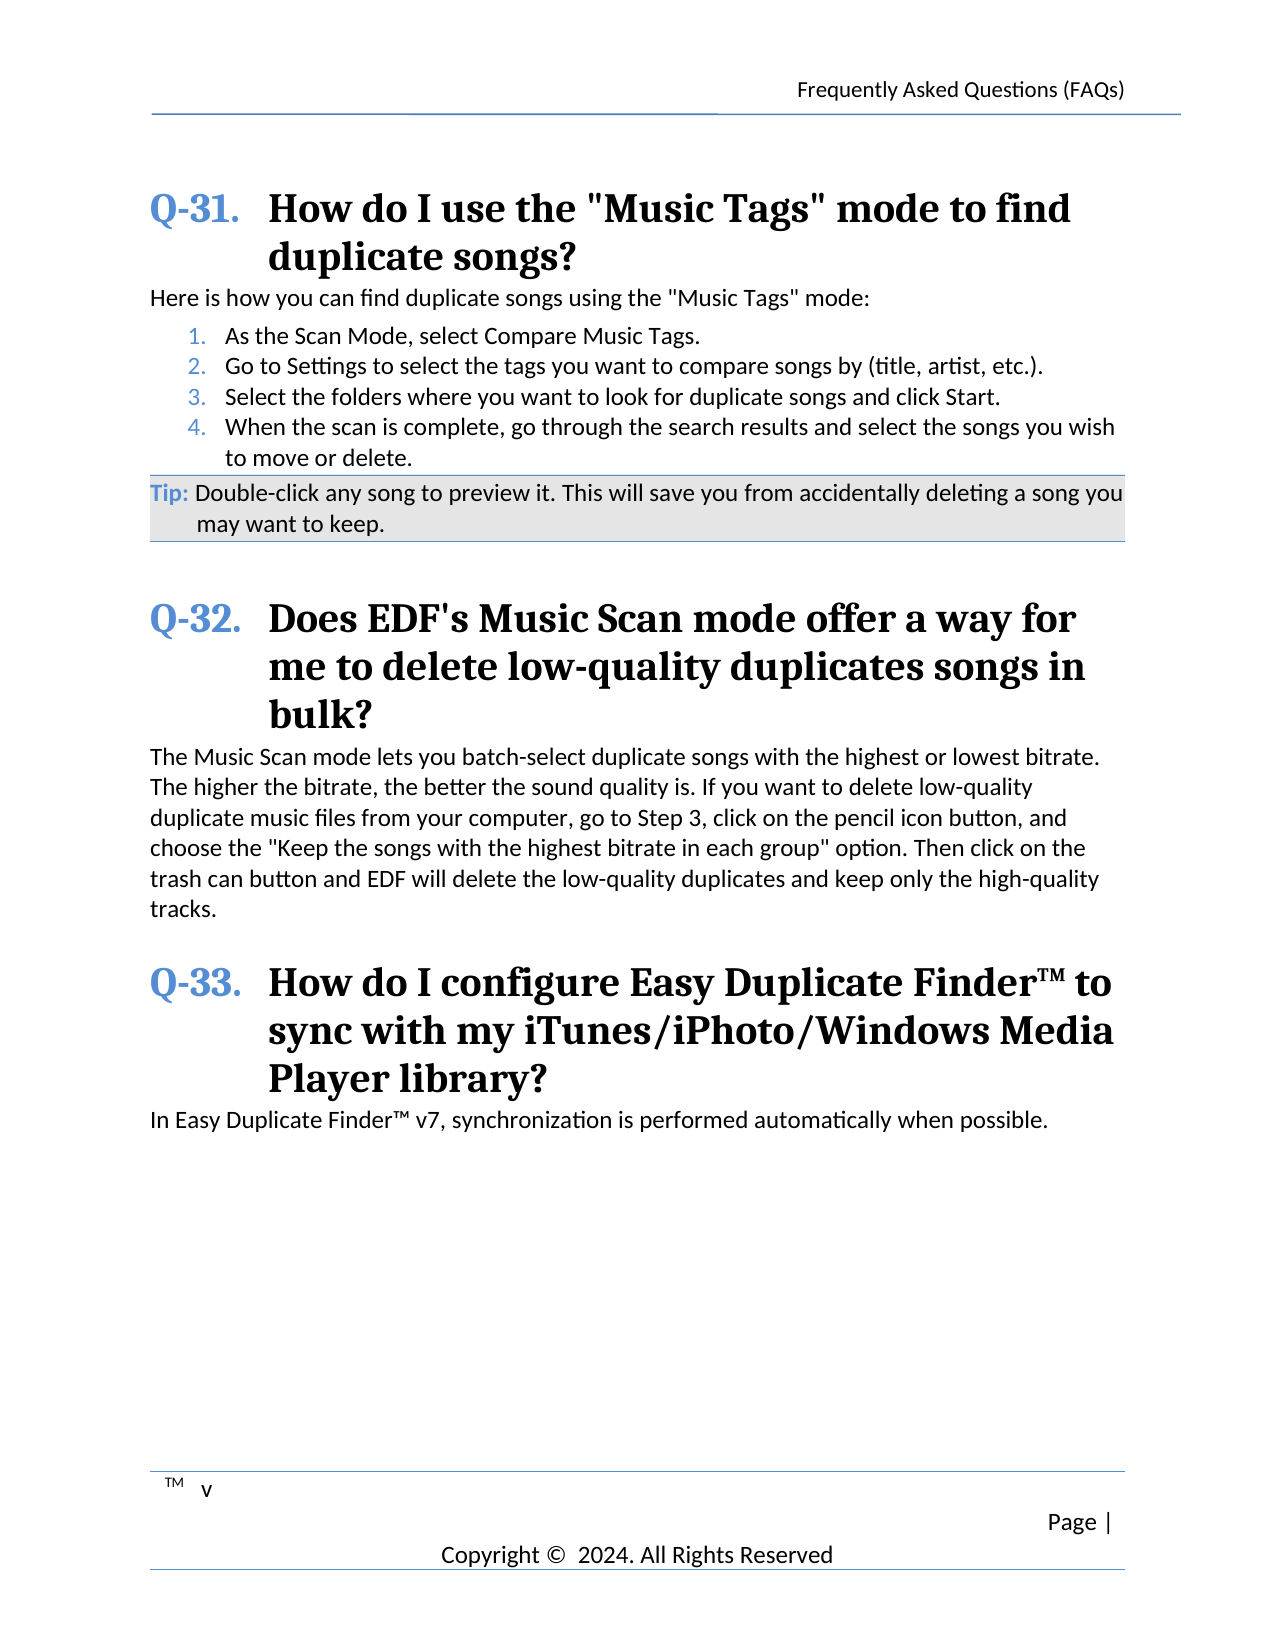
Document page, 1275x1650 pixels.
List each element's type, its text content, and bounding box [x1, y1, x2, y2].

list When the scan is complete, go through the search results and select the songs you wish to move or delete. [187, 411, 1125, 472]
text How do I use the "Music Tags" mode to find duplicate songs? [150, 185, 1125, 281]
list As the Scan Mode, select Compare Music Tags. [187, 320, 1125, 350]
text The Music Scan mode lets you batch-select duplicate songs with the highest or lowest bitrate. The higher the bitrate, the better the sound quality is. If you want to delete low-quality duplicate music files from your computer, go to Step 3, click on the pencil icon button, and choose the "Keep the songs with the highest bitrate in each group" option. Then click on the trash can button and EDF will delete the low-quality duplicates and keep only the high-quality tracks. [150, 741, 1125, 924]
text Tip: Double-click any song to preview it. This will save you from accidentally deleting a song you may want to keep. [150, 476, 1125, 541]
list Select the folders where you want to look for duplicate songs and click Start. [187, 381, 1125, 411]
text Does EDF's Music Scan mode offer a way for me to delete low-quality duplicates songs in bulk? [150, 595, 1125, 739]
text Here is how you can find duplicate songs using the "Music Tags" mode: [150, 283, 1125, 313]
list Go to Settings to select the tags you want to compare songs by (title, artist, etc.). [187, 350, 1125, 381]
text In Easy Duplicate Finder™ v7, synchronization is performed automatically when possible. [150, 1105, 1125, 1135]
text How do I configure Easy Duplicate Finder™ to sync with my iTunes/iPhoto/Windows Media Player library? [150, 959, 1125, 1103]
